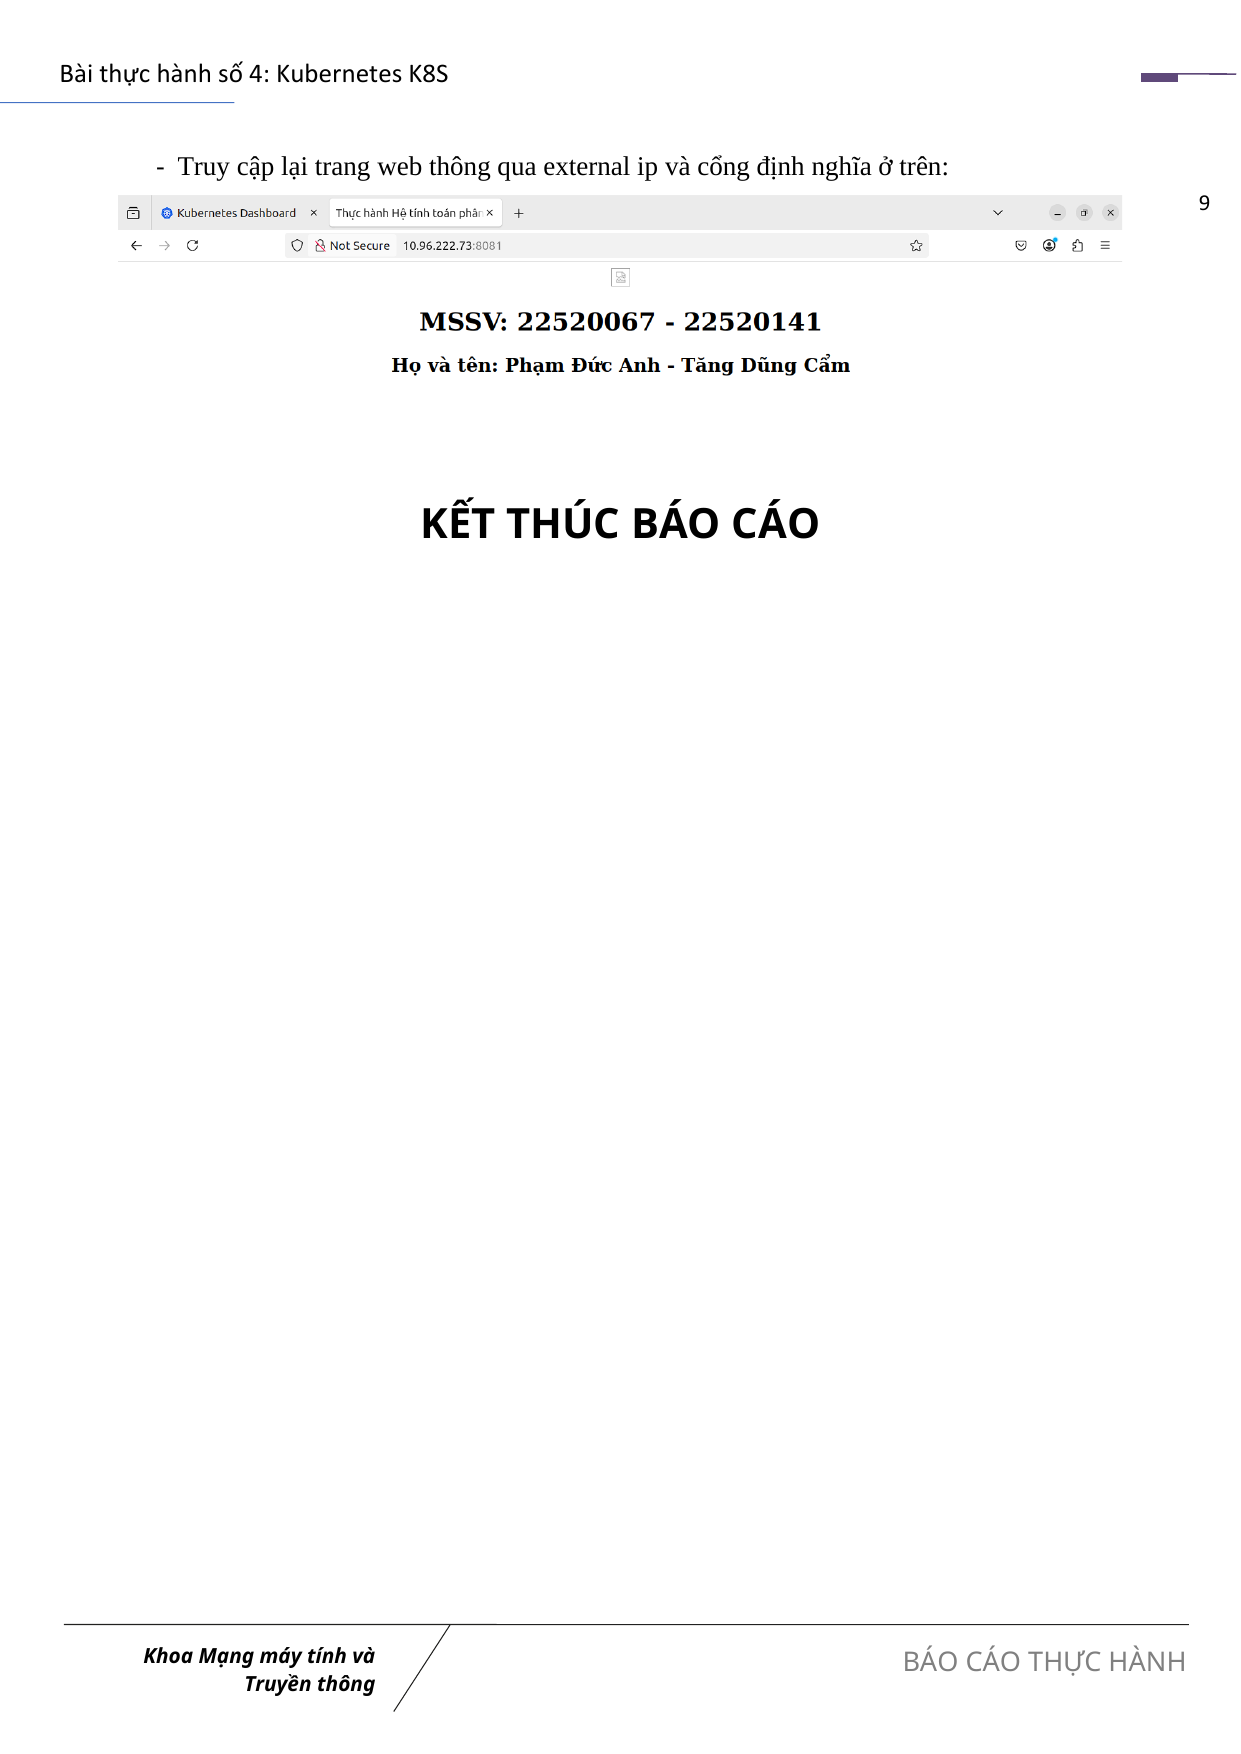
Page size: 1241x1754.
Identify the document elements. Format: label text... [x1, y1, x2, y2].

picture [118, 195, 1123, 394]
text KẾT THÚC BÁO CÁO [118, 493, 1122, 550]
list Truy cập lại trang web thông qua external ip và cổng định nghĩa ở trên: [156, 150, 1122, 183]
